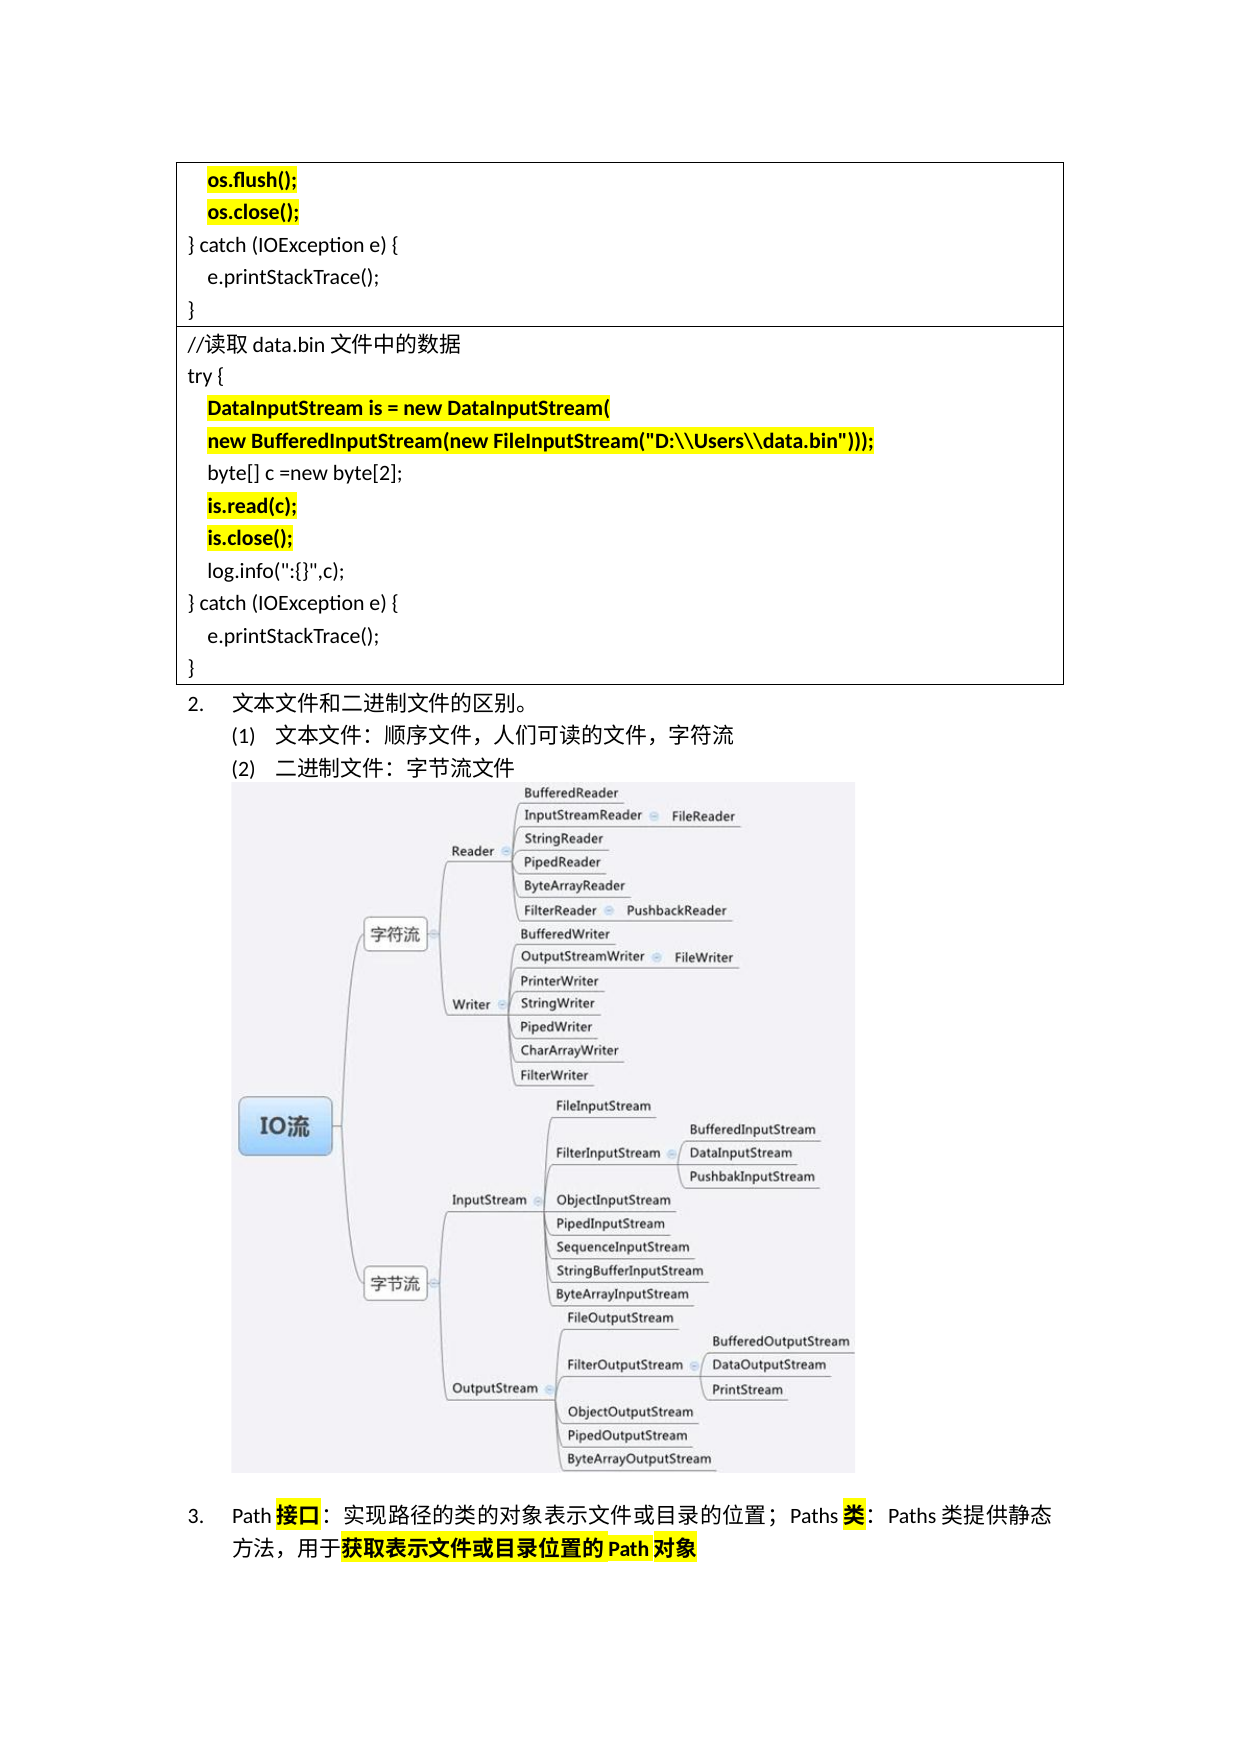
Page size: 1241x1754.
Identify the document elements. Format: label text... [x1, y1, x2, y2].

list 文本文件和二进制文件的区别。 [187, 685, 1053, 718]
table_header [177, 163, 1063, 326]
picture [231, 782, 856, 1473]
list 文本文件：顺序文件，人们可读的文件，字符流 [231, 718, 1053, 750]
list Path接口：实现路径的类的对象表示文件或目录的位置；Paths类：Paths类提供静态方法，用于获取表示文件或目录位置的Path对象 [187, 1498, 1053, 1563]
list 二进制文件：字节流文件 [231, 750, 1053, 783]
table_cell //读取data.bin文件中的数据 try { DataInputStream is = new DataInputStream( new BufferedInputStream(new FileInputStream("D:\\Users\\data.bin"))); byte[] c =new byte[2]; is.read(c); is.close(); log.info(":{}",c); } catch (IOException e) { e.printStackTrace(); } [177, 327, 1063, 684]
